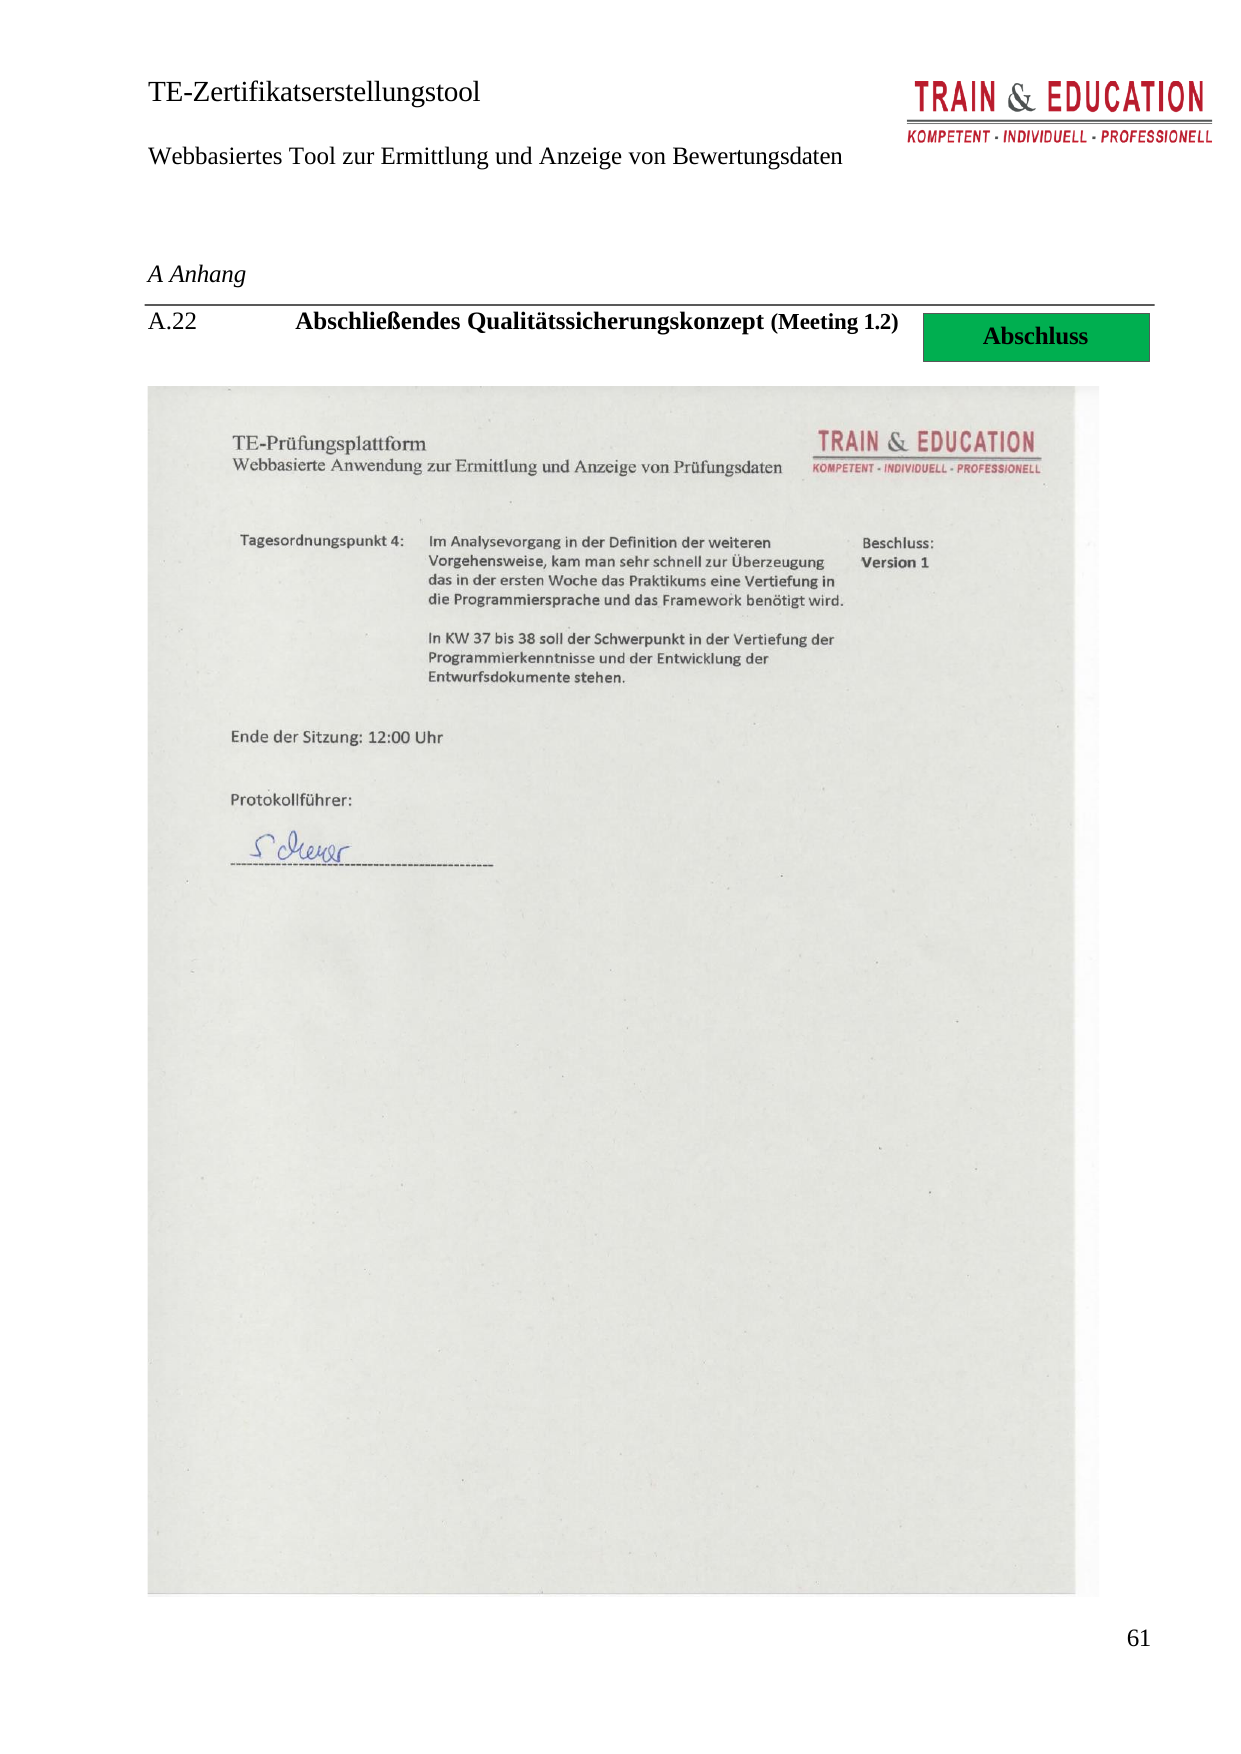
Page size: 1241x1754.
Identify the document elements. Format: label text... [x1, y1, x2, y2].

text A Anhang [148, 259, 1178, 288]
list Abschließendes Qualitätssicherungskonzept (Meeting 1.2) [148, 306, 1178, 335]
picture [147, 386, 1100, 1597]
picture [906, 81, 1213, 143]
